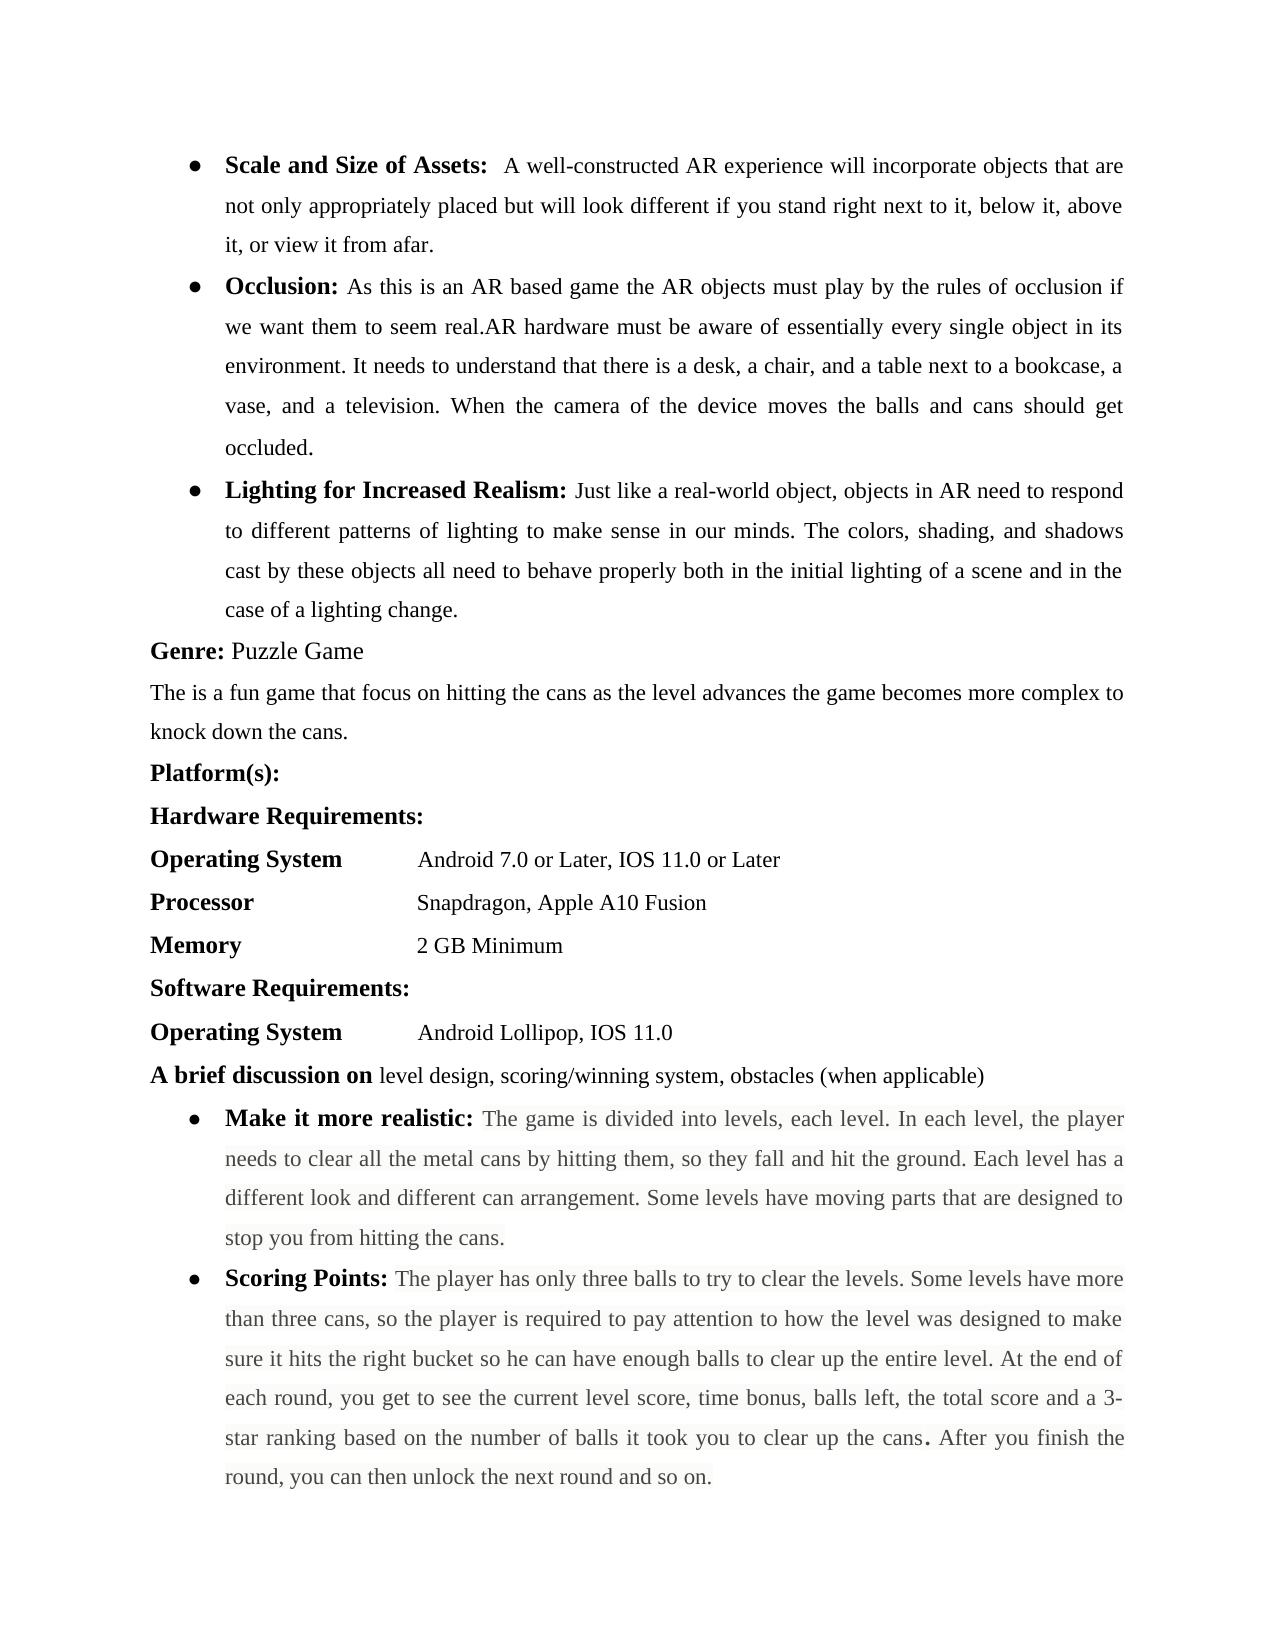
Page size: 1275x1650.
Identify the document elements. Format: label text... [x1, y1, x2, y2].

text Operating System Android Lollipop, IOS 11.0 [150, 1017, 1125, 1045]
text Hardware Requirements: [150, 801, 1125, 830]
text Platform(s): [150, 758, 1125, 787]
list Lighting for Increased Realism: Just like a real-world object, objects in AR need to respond to different patterns of lighting to make sense in our minds. The colors, shading, and shadows cast by these objects all need to behave properly both in the initial lighting of a scene and in the case of a lighting change. [187, 476, 1125, 623]
list Scoring Points: The player has only three balls to try to clear the levels. Some levels have more than three cans, so the player is required to pay attention to how the level was designed to make sure it hits the right bucket so he can have enough balls to clear up the entire level. At the end of each round, you get to see the current level score, time bonus, balls left, the total score and a 3-star ranking based on the number of balls it took you to clear up the cans. After you finish the round, you can then unlock the next round and so on. [187, 1263, 1125, 1489]
text Processor Snapdragon, Apple A10 Fusion [150, 887, 1125, 916]
text Operating System Android 7.0 or Later, IOS 11.0 or Later [150, 844, 1125, 873]
text Memory 2 GB Minimum [150, 930, 1125, 959]
text Software Requirements: [150, 973, 1125, 1002]
list Occlusion: As this is an AR based game the AR objects must play by the rules of occlusion if we want them to seem real.AR hardware must be aware of essentially every single object in its environment. It needs to understand that there is a desk, a chair, and a table next to a bookcase, a vase, and a television. When the camera of the device moves the balls and cans should get occluded. [187, 271, 1125, 461]
list Scale and Size of Assets: A well-constructed AR experience will incorporate objects that are not only appropriately placed but will look different if you stand right next to it, below it, above it, or view it from afar. [187, 150, 1125, 258]
text The is a fun game that focus on hitting the cans as the level advances the game becomes more complex to knock down the cans. [150, 679, 1125, 745]
list Make it more realistic: The game is divided into levels, each level. In each level, the player needs to clear all the metal cans by hitting them, so they fall and hit the ground. Each level has a different look and different can arrangement. Some levels have moving parts that are designed to stop you from hitting the cans. [187, 1103, 1125, 1250]
text Genre: Puzzle Game [150, 636, 1125, 664]
text A brief discussion on level design, scoring/winning system, obstacles (when applicable) [150, 1060, 1125, 1088]
